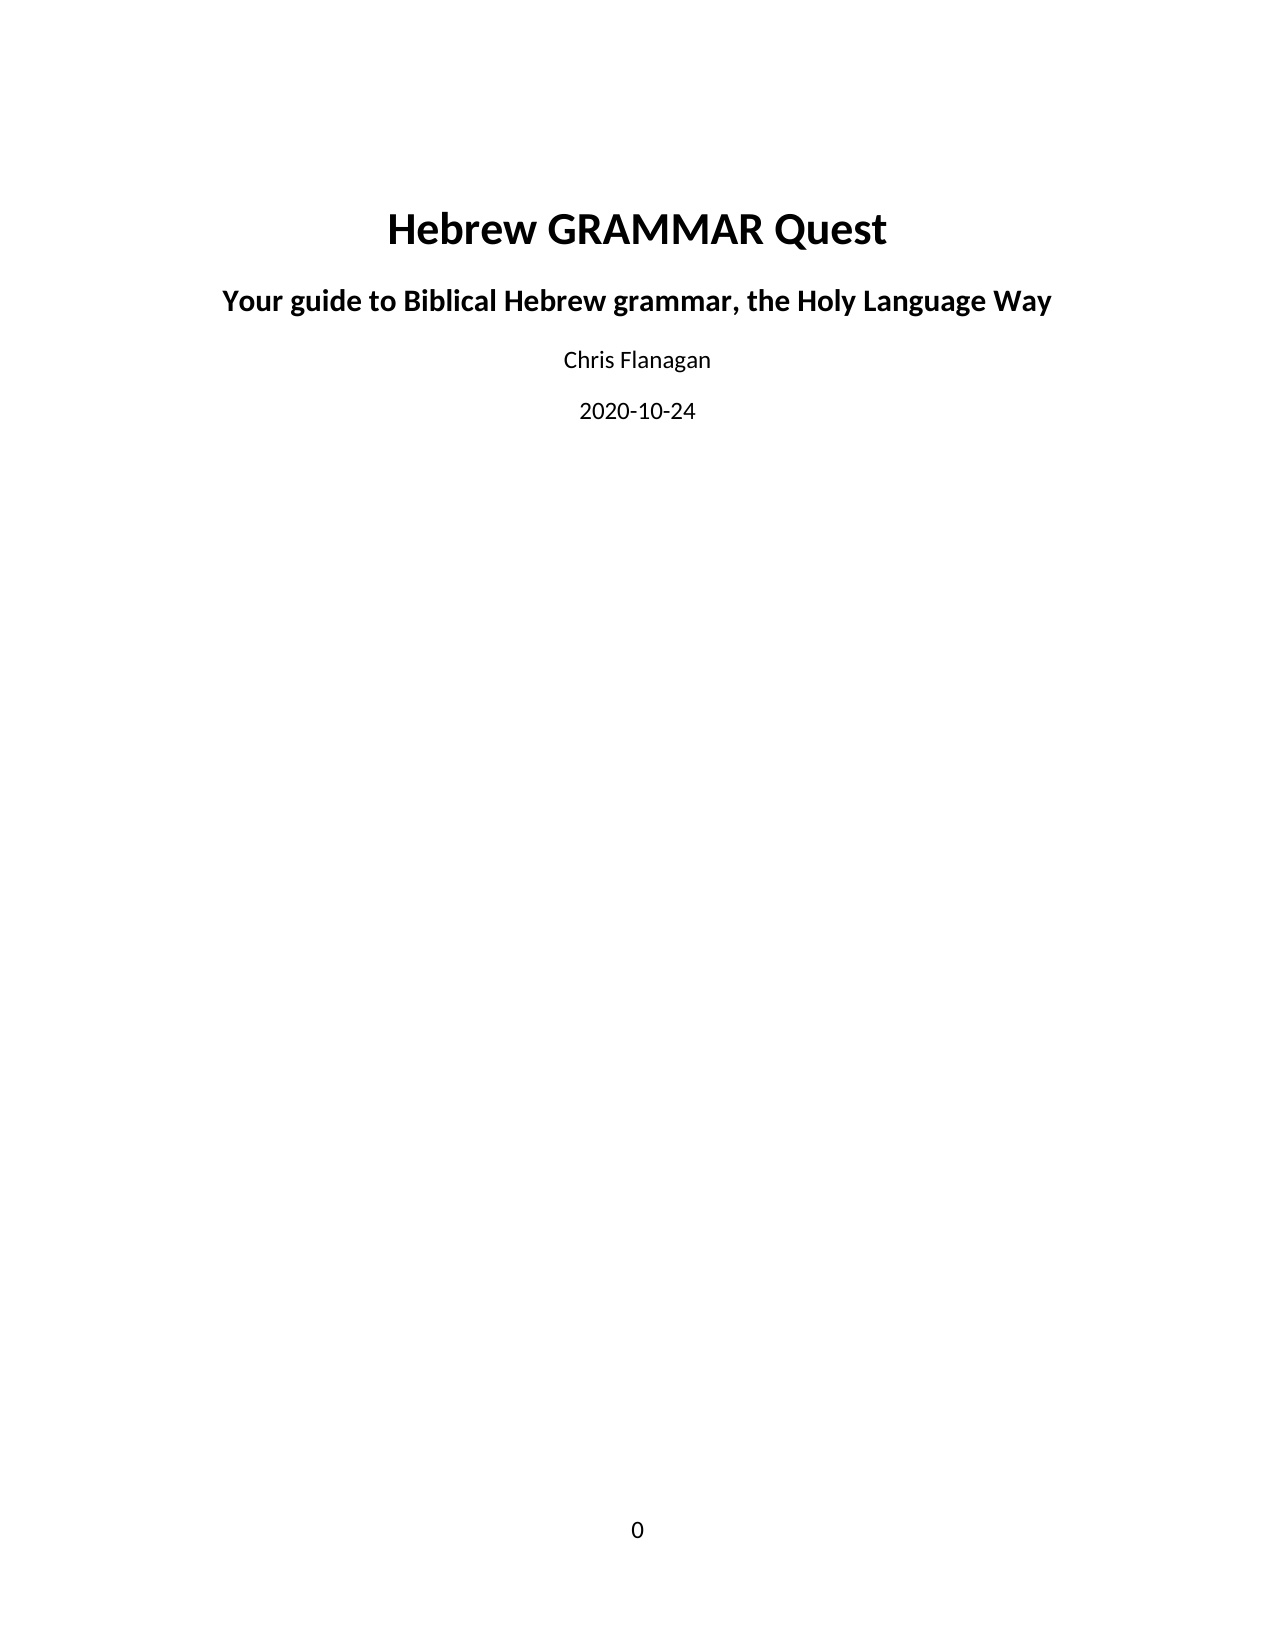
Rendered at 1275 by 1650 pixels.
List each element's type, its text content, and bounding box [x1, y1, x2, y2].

text Chris Flanagan [150, 344, 1125, 374]
title Hebrew GRAMMAR Quest [150, 200, 1125, 256]
subtitle Your guide to Biblical Hebrew grammar, the Holy Language Way [150, 281, 1125, 319]
text 2020-10-24 [150, 395, 1125, 426]
